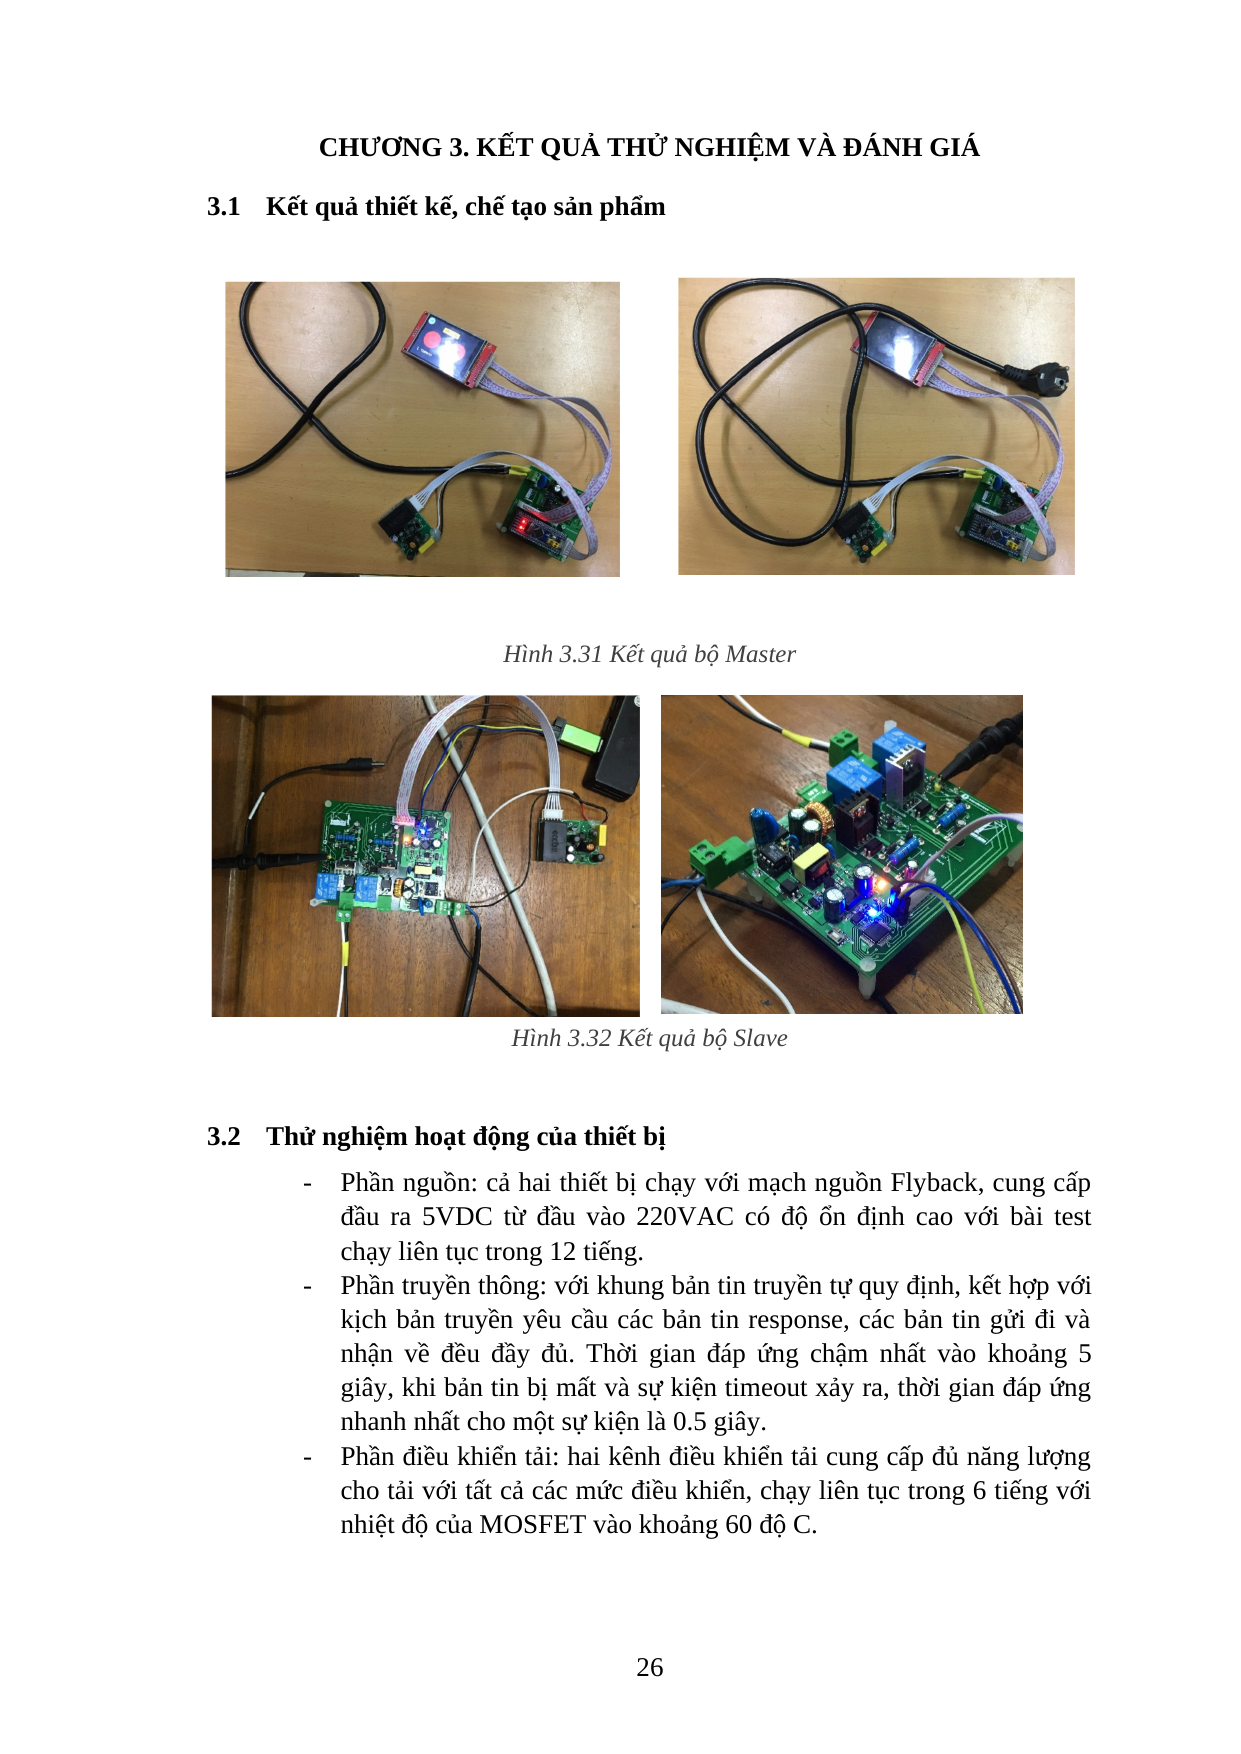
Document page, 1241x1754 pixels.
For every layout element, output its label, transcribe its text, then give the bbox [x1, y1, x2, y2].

table_header [196, 271, 650, 633]
table_header [650, 689, 1104, 1017]
picture [226, 282, 620, 577]
list Phần truyền thông: với khung bản tin truyền tự quy định, kết hợp với kịch bản truyền yêu cầu các bản tin response, các bản tin gửi đi và nhận về đều đầy đủ. Thời gian đáp ứng chậm nhất vào khoảng 5 giây, khi bản tin bị mất và sự kiện timeout xảy ra, thời gian đáp ứng nhanh nhất cho một sự kiện là 0.5 giây. [303, 1269, 1092, 1437]
picture [212, 696, 639, 1017]
subtitle KẾT QUẢ THỬ NGHIỆM VÀ ĐÁNH GIÁ [207, 131, 1092, 162]
picture [661, 695, 1023, 1014]
table_header [650, 271, 1104, 633]
subtitle Kết quả thiết kế, chế tạo sản phẩm [207, 190, 1092, 221]
list Phần nguồn: cả hai thiết bị chạy với mạch nguồn Flyback, cung cấp đầu ra 5VDC từ đầu vào 220VAC có độ ổn định cao với bài test chạy liên tục trong 12 tiếng. [303, 1166, 1092, 1266]
picture [679, 278, 1074, 575]
table_header [196, 689, 650, 1017]
list Phần điều khiển tải: hai kênh điều khiển tải cung cấp đủ năng lượng cho tải với tất cả các mức điều khiển, chạy liên tục trong 6 tiếng với nhiệt độ của MOSFET vào khoảng 60 độ C. [303, 1439, 1092, 1539]
subtitle Thử nghiệm hoạt động của thiết bị [207, 1119, 1092, 1151]
